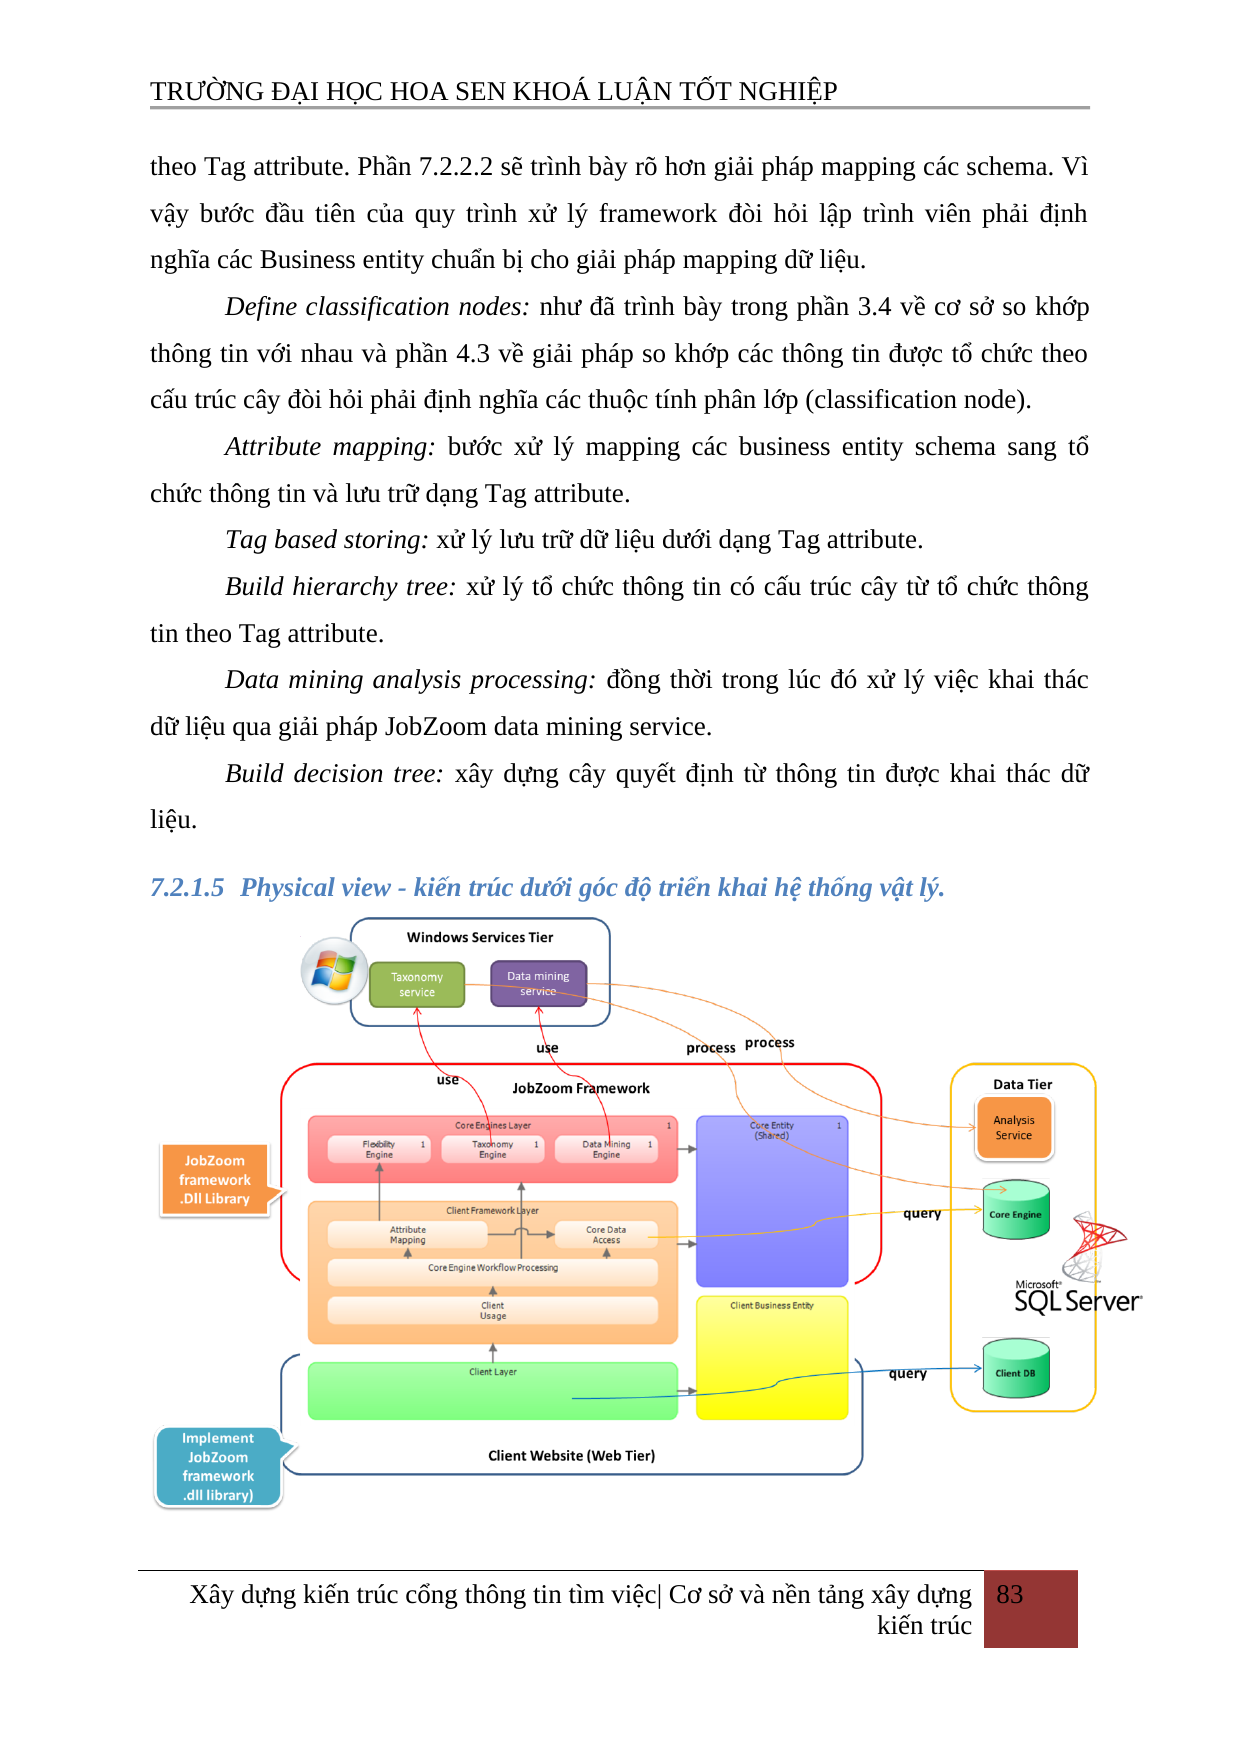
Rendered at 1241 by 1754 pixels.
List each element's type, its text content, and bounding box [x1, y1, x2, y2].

subtitle Physical view - kiến trúc dưới góc độ triển khai hệ thống vật lý. [150, 871, 1090, 902]
text Define classification nodes: như đã trình bày trong phần 3.4 về cơ sở so khớp thông tin với nhau và phần 4.3 về giải pháp so khớp các thông tin được tổ chức theo cấu trúc cây đòi hỏi phải định nghĩa các thuộc tính phân lớp (classification node). [150, 290, 1090, 414]
text Tag based storing: xử lý lưu trữ dữ liệu dưới dạng Tag attribute. [150, 523, 1090, 554]
picture [150, 917, 1144, 1518]
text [150, 150, 1090, 274]
text Attribute mapping: bước xử lý mapping các business entity schema sang tổ chức thông tin và lưu trữ dạng Tag attribute. [150, 430, 1090, 508]
text Build hierarchy tree: xử lý tổ chức thông tin có cấu trúc cây từ tổ chức thông tin theo Tag attribute. [150, 570, 1090, 648]
text Build decision tree: xây dựng cây quyết định từ thông tin được khai thác dữ liệu. [150, 757, 1090, 834]
text Data mining analysis processing: đồng thời trong lúc đó xử lý việc khai thác dữ liệu qua giải pháp JobZoom data mining service. [150, 663, 1090, 741]
